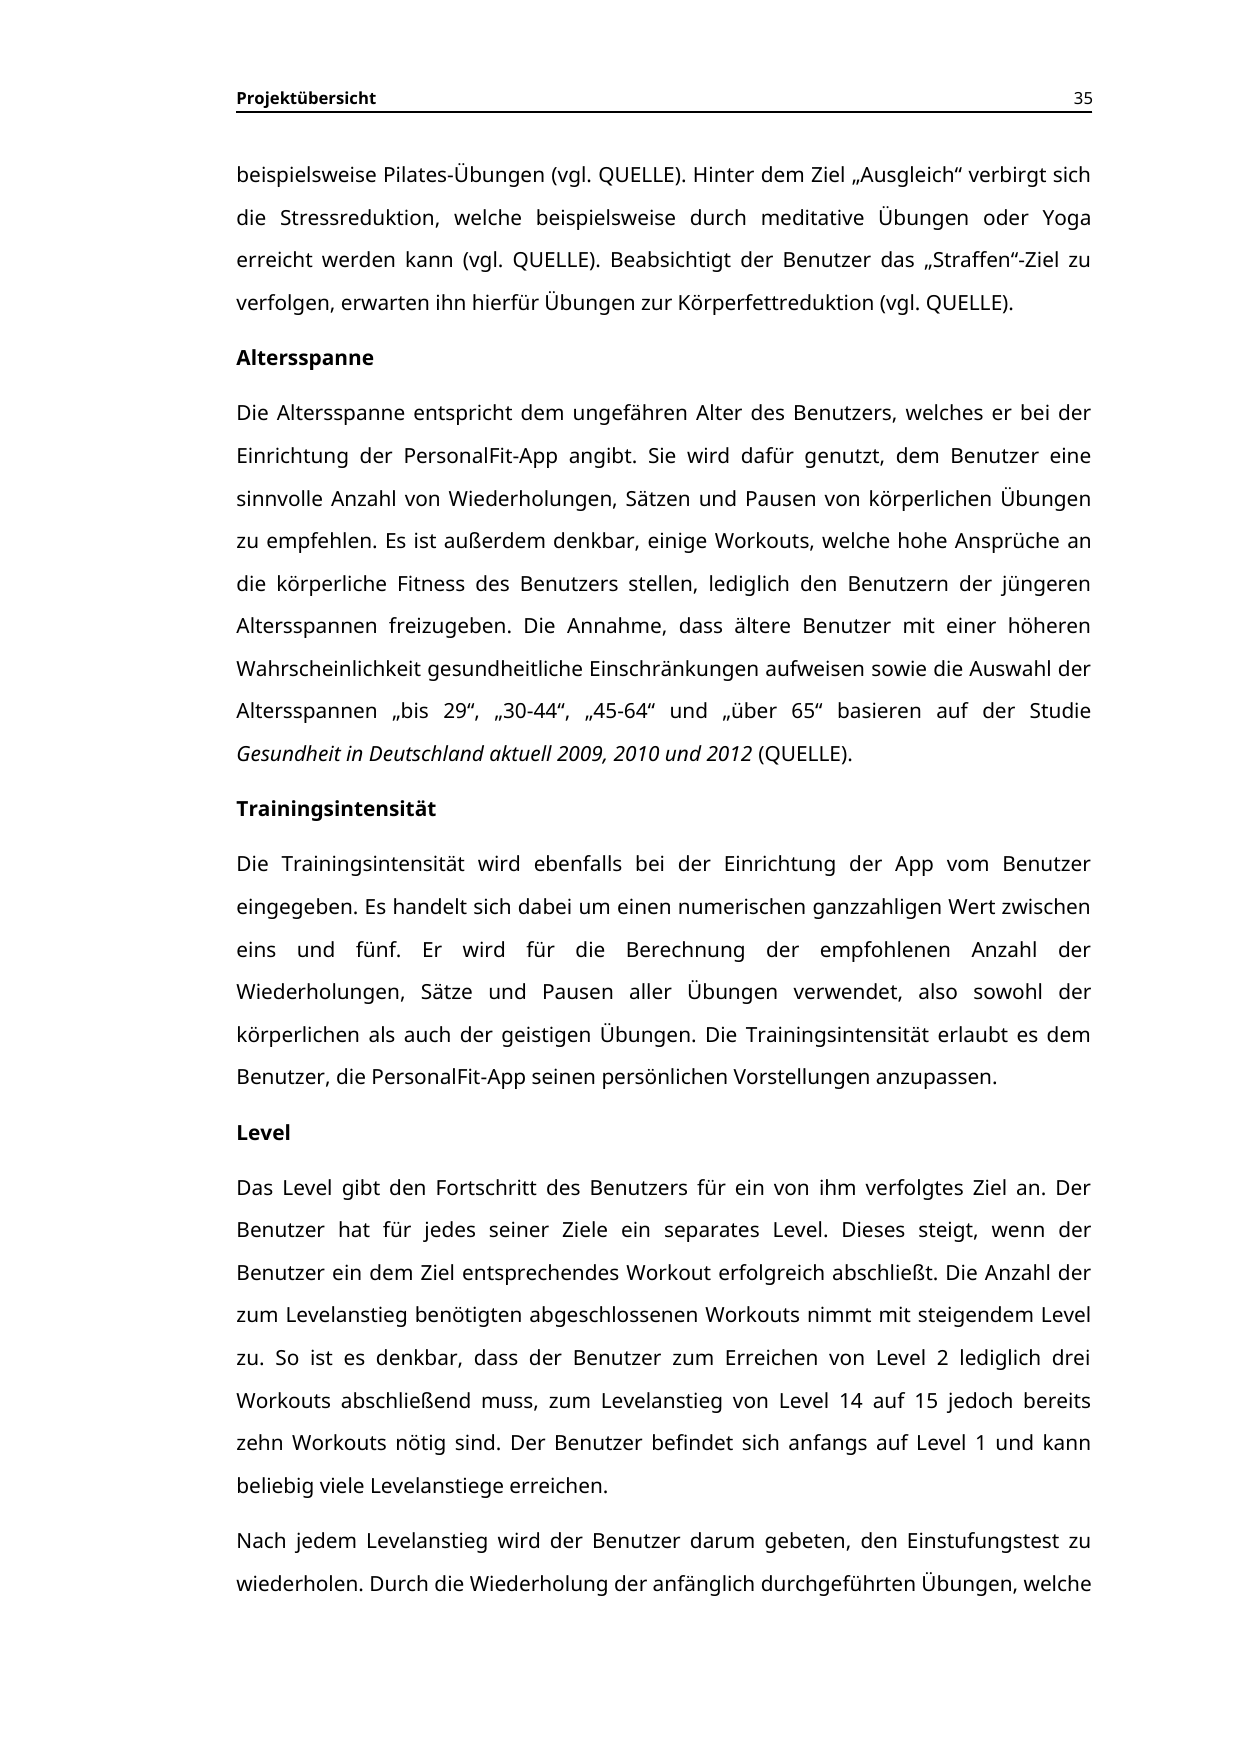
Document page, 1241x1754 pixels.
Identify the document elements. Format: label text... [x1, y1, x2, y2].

text Trainingsintensität [236, 794, 1092, 823]
text Die Altersspanne entspricht dem ungefähren Alter des Benutzers, welches er bei der Einrichtung der PersonalFit-App angibt. Sie wird dafür genutzt, dem Benutzer eine sinnvolle Anzahl von Wiederholungen, Sätzen und Pausen von körperlichen Übungen zu empfehlen. Es ist außerdem denkbar, einige Workouts, welche hohe Ansprüche an die körperliche Fitness des Benutzers stellen, lediglich den Benutzern der jüngeren Altersspannen freizugeben. Die Annahme, dass ältere Benutzer mit einer höheren Wahrscheinlichkeit gesundheitliche Einschränkungen aufweisen sowie die Auswahl der Altersspannen „bis 29“, „30-44“, „45-64“ und „über 65“ basieren auf der Studie Gesundheit in Deutschland aktuell 2009, 2010 und 2012 (QUELLE). [236, 398, 1092, 768]
text Die Trainingsintensität wird ebenfalls bei der Einrichtung der App vom Benutzer eingegeben. Es handelt sich dabei um einen numerischen ganzzahligen Wert zwischen eins und fünf. Er wird für die Berechnung der empfohlenen Anzahl der Wiederholungen, Sätze und Pausen aller Übungen verwendet, also sowohl der körperlichen als auch der geistigen Übungen. Die Trainingsintensität erlaubt es dem Benutzer, die PersonalFit-App seinen persönlichen Vorstellungen anzupassen. [236, 849, 1092, 1091]
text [236, 160, 1092, 317]
text Das Level gibt den Fortschritt des Benutzers für ein von ihm verfolgtes Ziel an. Der Benutzer hat für jedes seiner Ziele ein separates Level. Dieses steigt, wenn der Benutzer ein dem Ziel entsprechendes Workout erfolgreich abschließt. Die Anzahl der zum Levelanstieg benötigten abgeschlossenen Workouts nimmt mit steigendem Level zu. So ist es denkbar, dass der Benutzer zum Erreichen von Level 2 lediglich drei Workouts abschließend muss, zum Levelanstieg von Level 14 auf 15 jedoch bereits zehn Workouts nötig sind. Der Benutzer befindet sich anfangs auf Level 1 und kann beliebig viele Levelanstiege erreichen. [236, 1173, 1092, 1499]
text Level [236, 1118, 1092, 1146]
text Altersspanne [236, 343, 1092, 372]
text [236, 1526, 1092, 1597]
